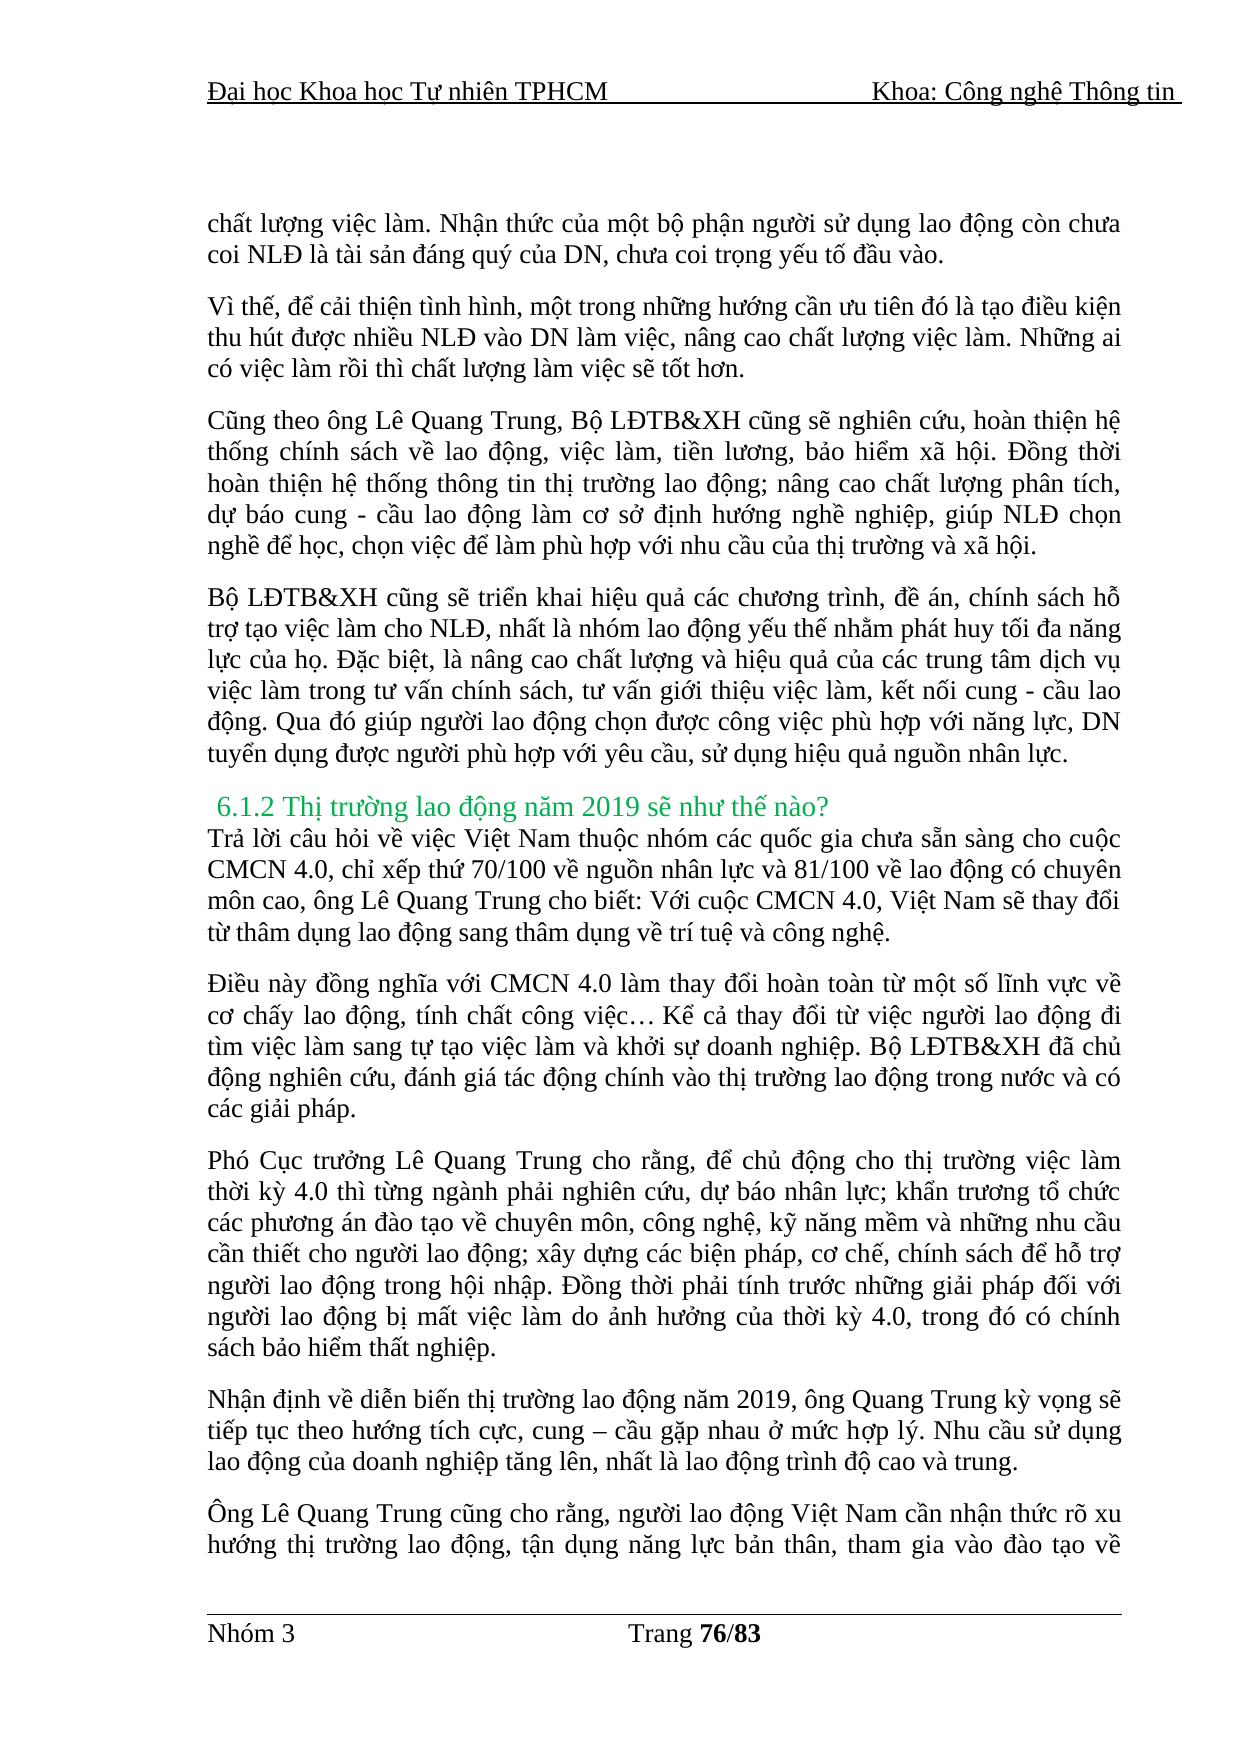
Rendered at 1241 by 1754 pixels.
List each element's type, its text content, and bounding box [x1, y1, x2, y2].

text Cũng theo ông Lê Quang Trung, Bộ LĐTB&XH cũng sẽ nghiên cứu, hoàn thiện hệ thống chính sách về lao động, việc làm, tiền lương, bảo hiểm xã hội. Đồng thời hoàn thiện hệ thống thông tin thị trường lao động; nâng cao chất lượng phân tích, dự báo cung - cầu lao động làm cơ sở định hướng nghề nghiệp, giúp NLĐ chọn nghề để học, chọn việc để làm phù hợp với nhu cầu của thị trường và xã hội. [207, 404, 1122, 560]
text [207, 1497, 1122, 1559]
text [207, 207, 1122, 269]
text Điều này đồng nghĩa với CMCN 4.0 làm thay đổi hoàn toàn từ một số lĩnh vực về cơ chấy lao động, tính chất công việc… Kể cả thay đổi từ việc người lao động đi tìm việc làm sang tự tạo việc làm và khởi sự doanh nghiệp. Bộ LĐTB&XH đã chủ động nghiên cứu, đánh giá tác động chính vào thị trường lao động trong nước và có các giải pháp. [207, 968, 1122, 1123]
text Nhận định về diễn biến thị trường lao động năm 2019, ông Quang Trung kỳ vọng sẽ tiếp tục theo hướng tích cực, cung – cầu gặp nhau ở mức hợp lý. Nhu cầu sử dụng lao động của doanh nghiệp tăng lên, nhất là lao động trình độ cao và trung. [207, 1383, 1122, 1476]
text Phó Cục trưởng Lê Quang Trung cho rằng, để chủ động cho thị trường việc làm thời kỳ 4.0 thì từng ngành phải nghiên cứu, dự báo nhân lực; khẩn trương tổ chức các phương án đào tạo về chuyên môn, công nghệ, kỹ năng mềm và những nhu cầu cần thiết cho người lao động; xây dựng các biện pháp, cơ chế, chính sách để hỗ trợ người lao động trong hội nhập. Đồng thời phải tính trước những giải pháp đối với người lao động bị mất việc làm do ảnh hưởng của thời kỳ 4.0, trong đó có chính sách bảo hiểm thất nghiệp. [207, 1144, 1122, 1362]
text Bộ LĐTB&XH cũng sẽ triển khai hiệu quả các chương trình, đề án, chính sách hỗ trợ tạo việc làm cho NLĐ, nhất là nhóm lao động yếu thế nhằm phát huy tối đa năng lực của họ. Đặc biệt, là nâng cao chất lượng và hiệu quả của các trung tâm dịch vụ việc làm trong tư vấn chính sách, tư vấn giới thiệu việc làm, kết nối cung - cầu lao động. Qua đó giúp người lao động chọn được công việc phù hợp với năng lực, DN tuyển dụng được người phù hợp với yêu cầu, sử dụng hiệu quả nguồn nhân lực. [207, 581, 1122, 768]
text Vì thế, để cải thiện tình hình, một trong những hướng cần ưu tiên đó là tạo điều kiện thu hút được nhiều NLĐ vào DN làm việc, nâng cao chất lượng việc làm. Những ai có việc làm rồi thì chất lượng làm việc sẽ tốt hơn. [207, 290, 1122, 383]
subtitle 6.1.2 Thị trường lao động năm 2019 sẽ như thế nào? [216, 789, 1122, 822]
text Trả lời câu hỏi về việc Việt Nam thuộc nhóm các quốc gia chưa sẵn sàng cho cuộc CMCN 4.0, chỉ xếp thứ 70/100 về nguồn nhân lực và 81/100 về lao động có chuyên môn cao, ông Lê Quang Trung cho biết: Với cuộc CMCN 4.0, Việt Nam sẽ thay đổi từ thâm dụng lao động sang thâm dụng về trí tuệ và công nghệ. [207, 822, 1122, 947]
